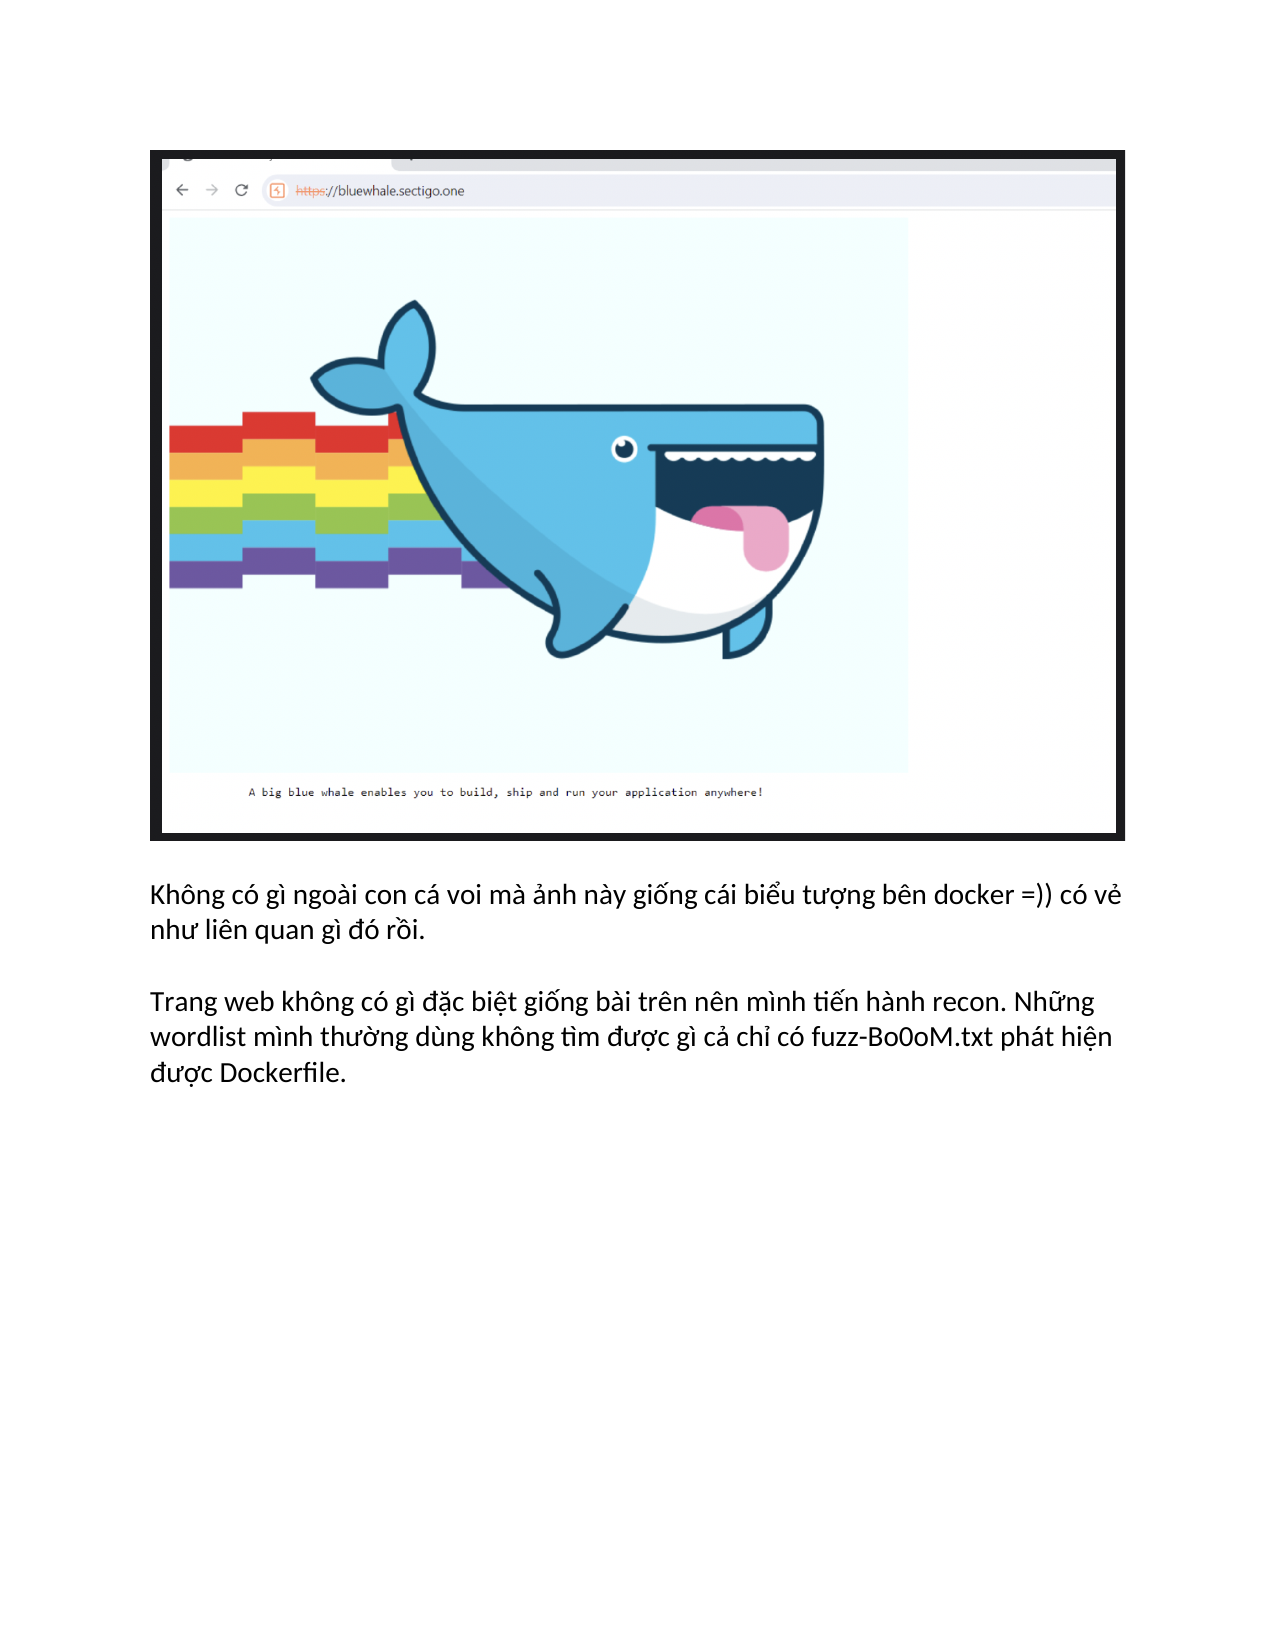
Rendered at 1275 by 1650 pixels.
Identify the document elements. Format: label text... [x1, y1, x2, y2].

picture [150, 150, 1125, 841]
text Trang web không có gì đặc biệt giống bài trên nên mình tiến hành recon. Những wordlist mình thường dùng không tìm được gì cả chỉ có fuzz-Bo0oM.txt phát hiện được Dockerfile. [150, 983, 1125, 1089]
text Không có gì ngoài con cá voi mà ảnh này giống cái biểu tượng bên docker =)) có vẻ như liên quan gì đó rồi. [150, 876, 1125, 947]
